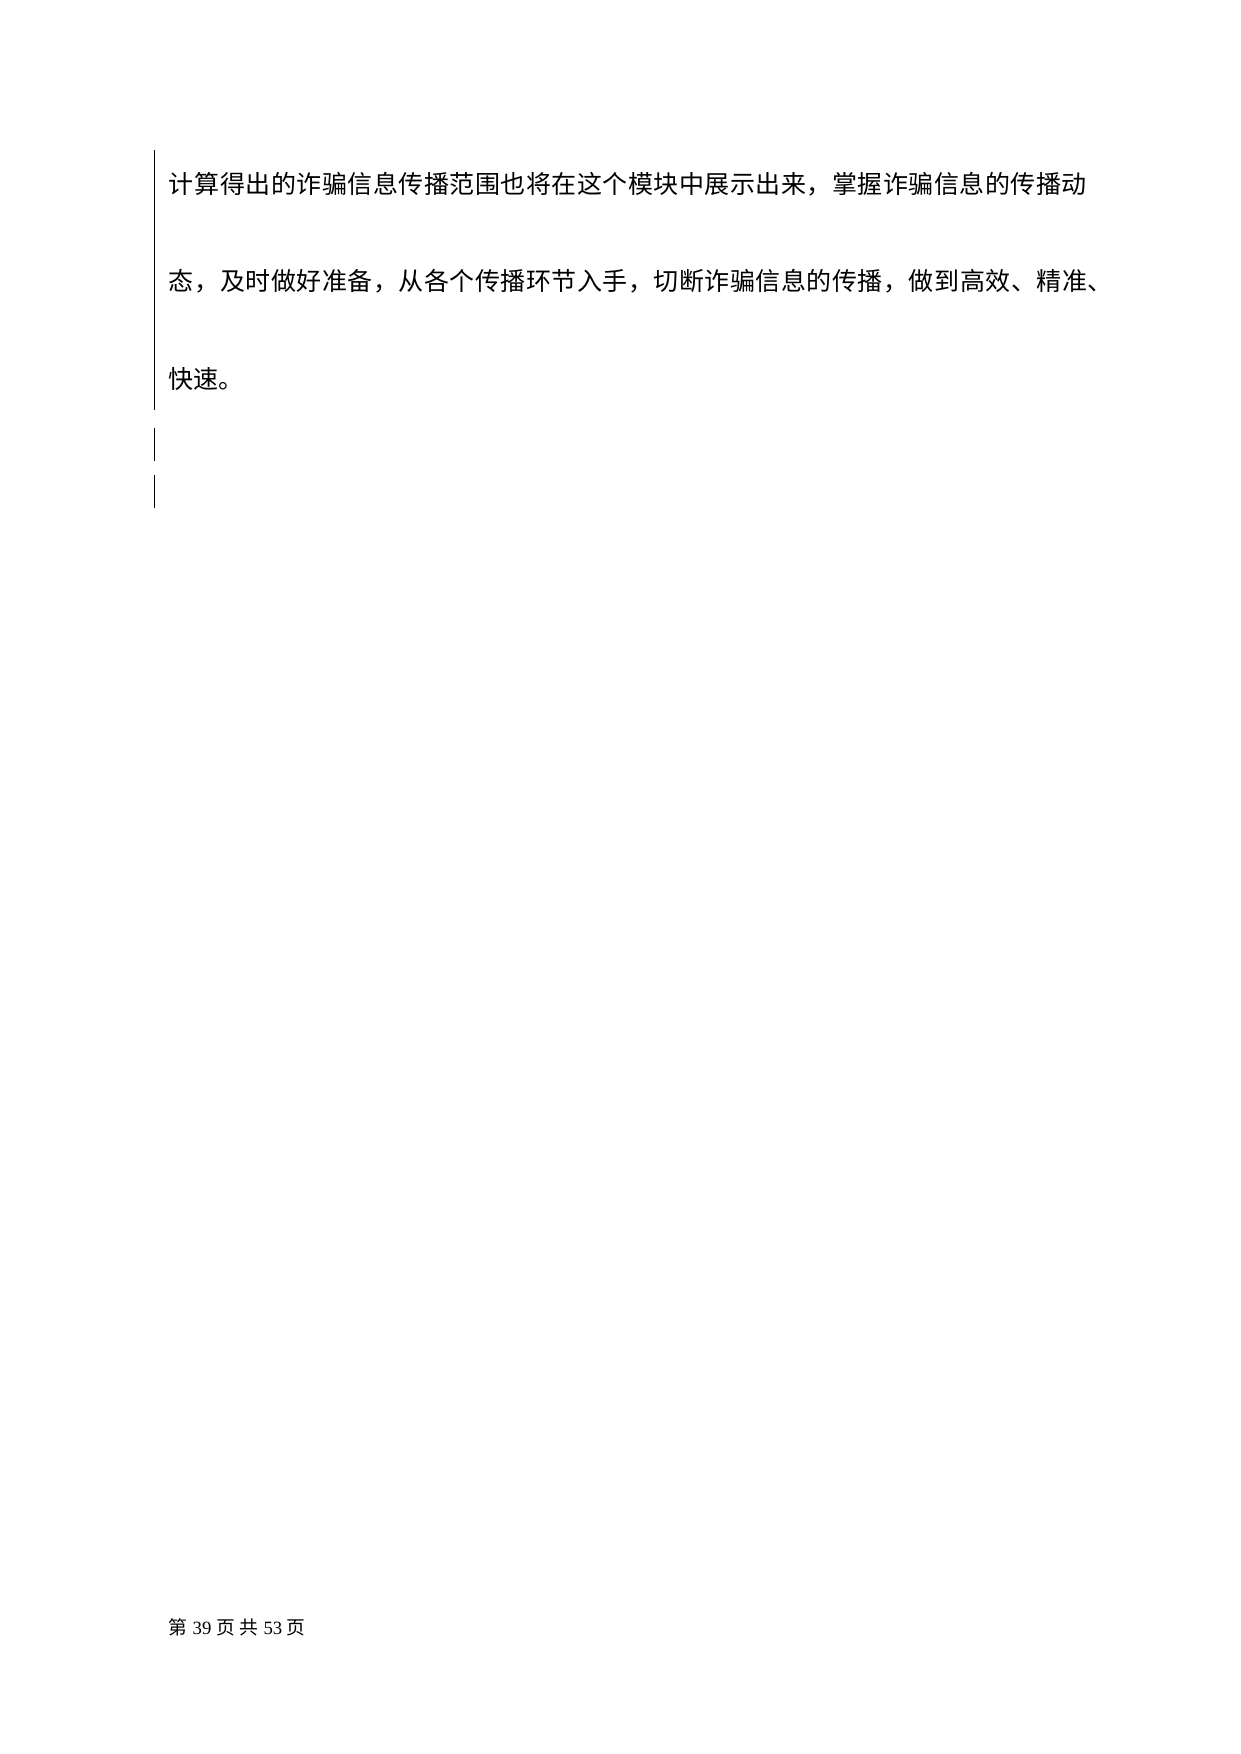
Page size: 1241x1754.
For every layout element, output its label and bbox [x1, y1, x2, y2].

text [169, 150, 1087, 410]
